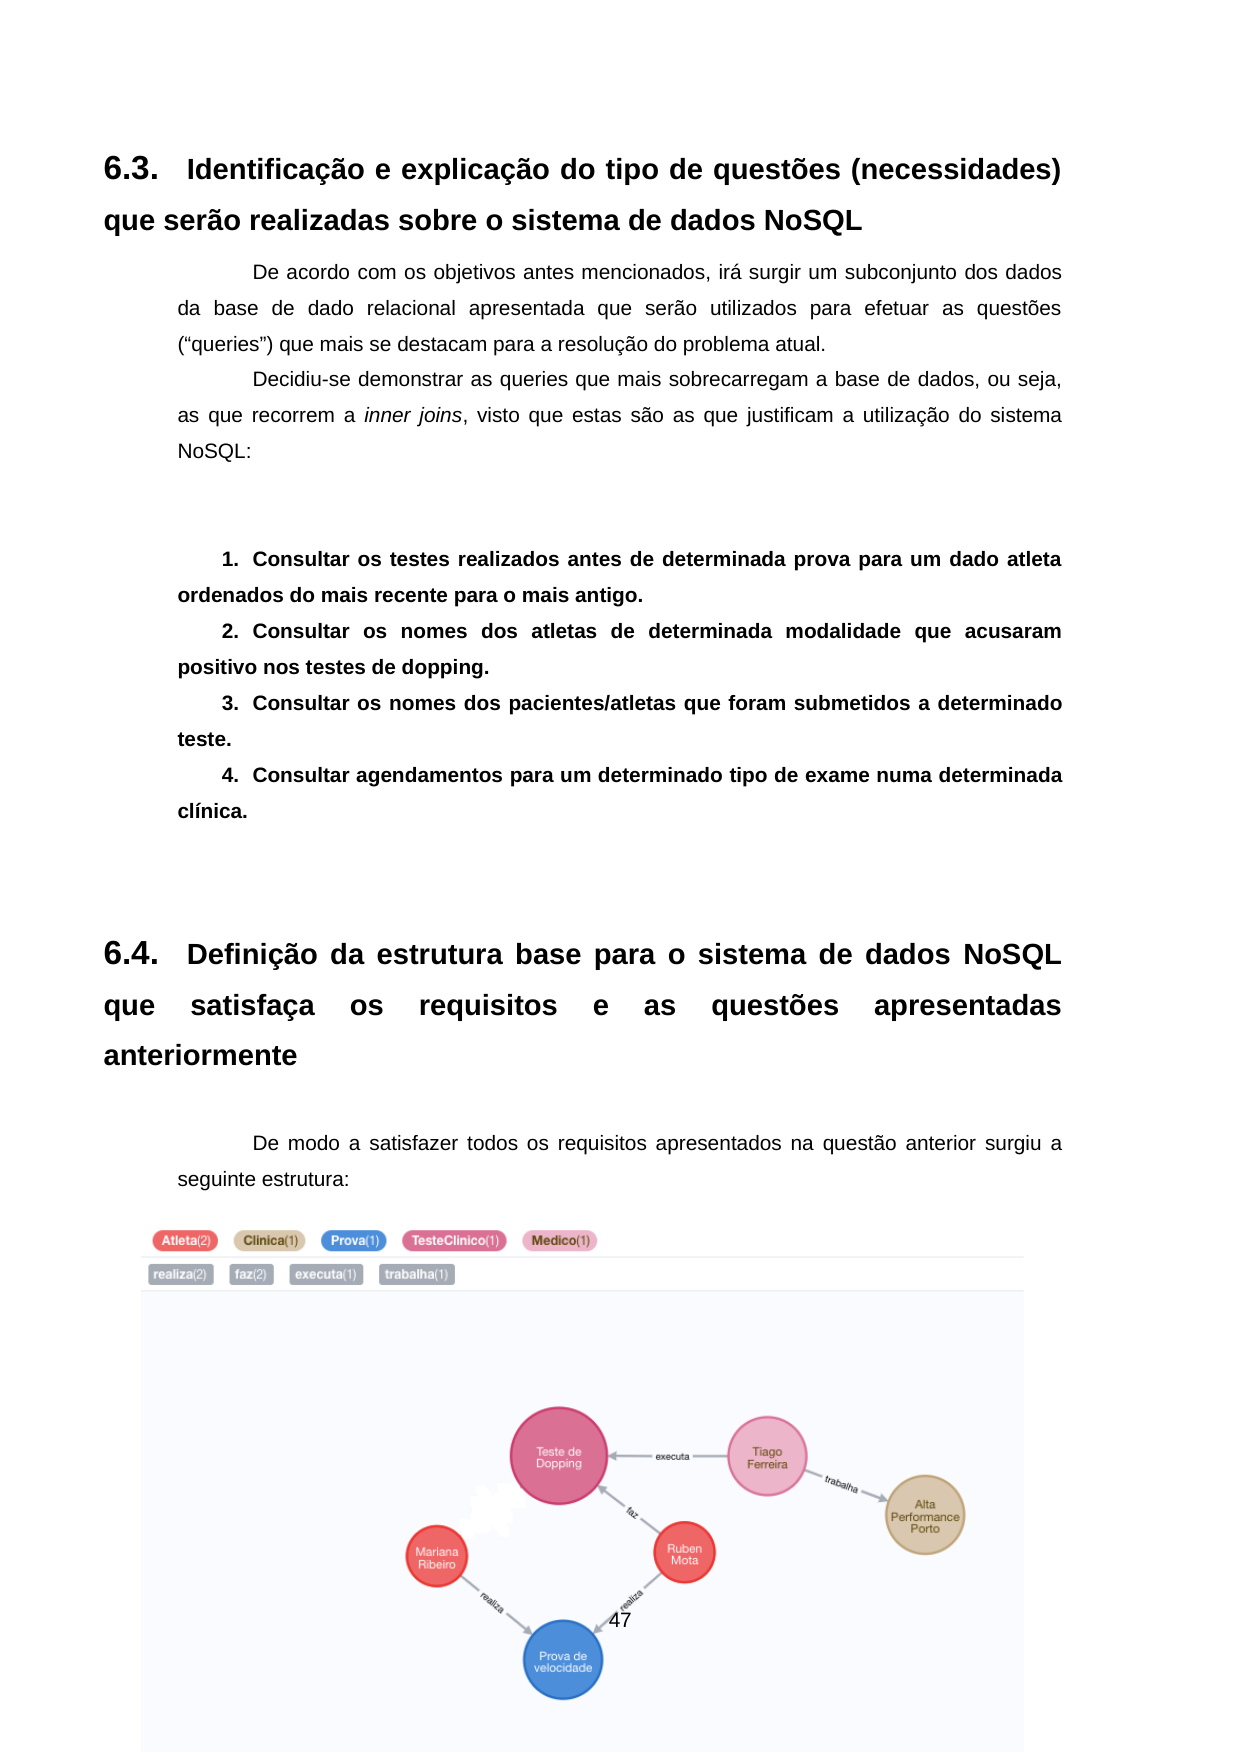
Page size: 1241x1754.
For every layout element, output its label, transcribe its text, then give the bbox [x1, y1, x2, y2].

list Consultar os nomes dos pacientes/atletas que foram submetidos a determinado teste. [177, 691, 1063, 751]
list Consultar agendamentos para um determinado tipo de exame numa determinada clínica. [177, 763, 1063, 822]
text Decidiu-se demonstrar as queries que mais sobrecarregam a base de dados, ou seja, as que recorrem a inner joins, visto que estas são as que justificam a utilização do sistema NoSQL: [177, 367, 1063, 463]
list Consultar os nomes dos atletas de determinada modalidade que acusaram positivo nos testes de dopping. [177, 619, 1063, 679]
text Definição da estrutura base para o sistema de dados NoSQL que satisfaça os requisitos e as questões apresentadas anteriormente [103, 933, 1063, 1072]
text De modo a satisfazer todos os requisitos apresentados na questão anterior surgiu a seguinte estrutura: [177, 1131, 1063, 1191]
list Consultar os testes realizados antes de determinada prova para um dado atleta ordenados do mais recente para o mais antigo. [177, 547, 1063, 607]
text Identificação e explicação do tipo de questões (necessidades) que serão realizadas sobre o sistema de dados NoSQL [103, 148, 1063, 236]
picture [141, 1226, 1024, 1752]
text De acordo com os objetivos antes mencionados, irá surgir um subconjunto dos dados da base de dado relacional apresentada que serão utilizados para efetuar as questões (“queries”) que mais se destacam para a resolução do problema atual. [177, 259, 1063, 355]
